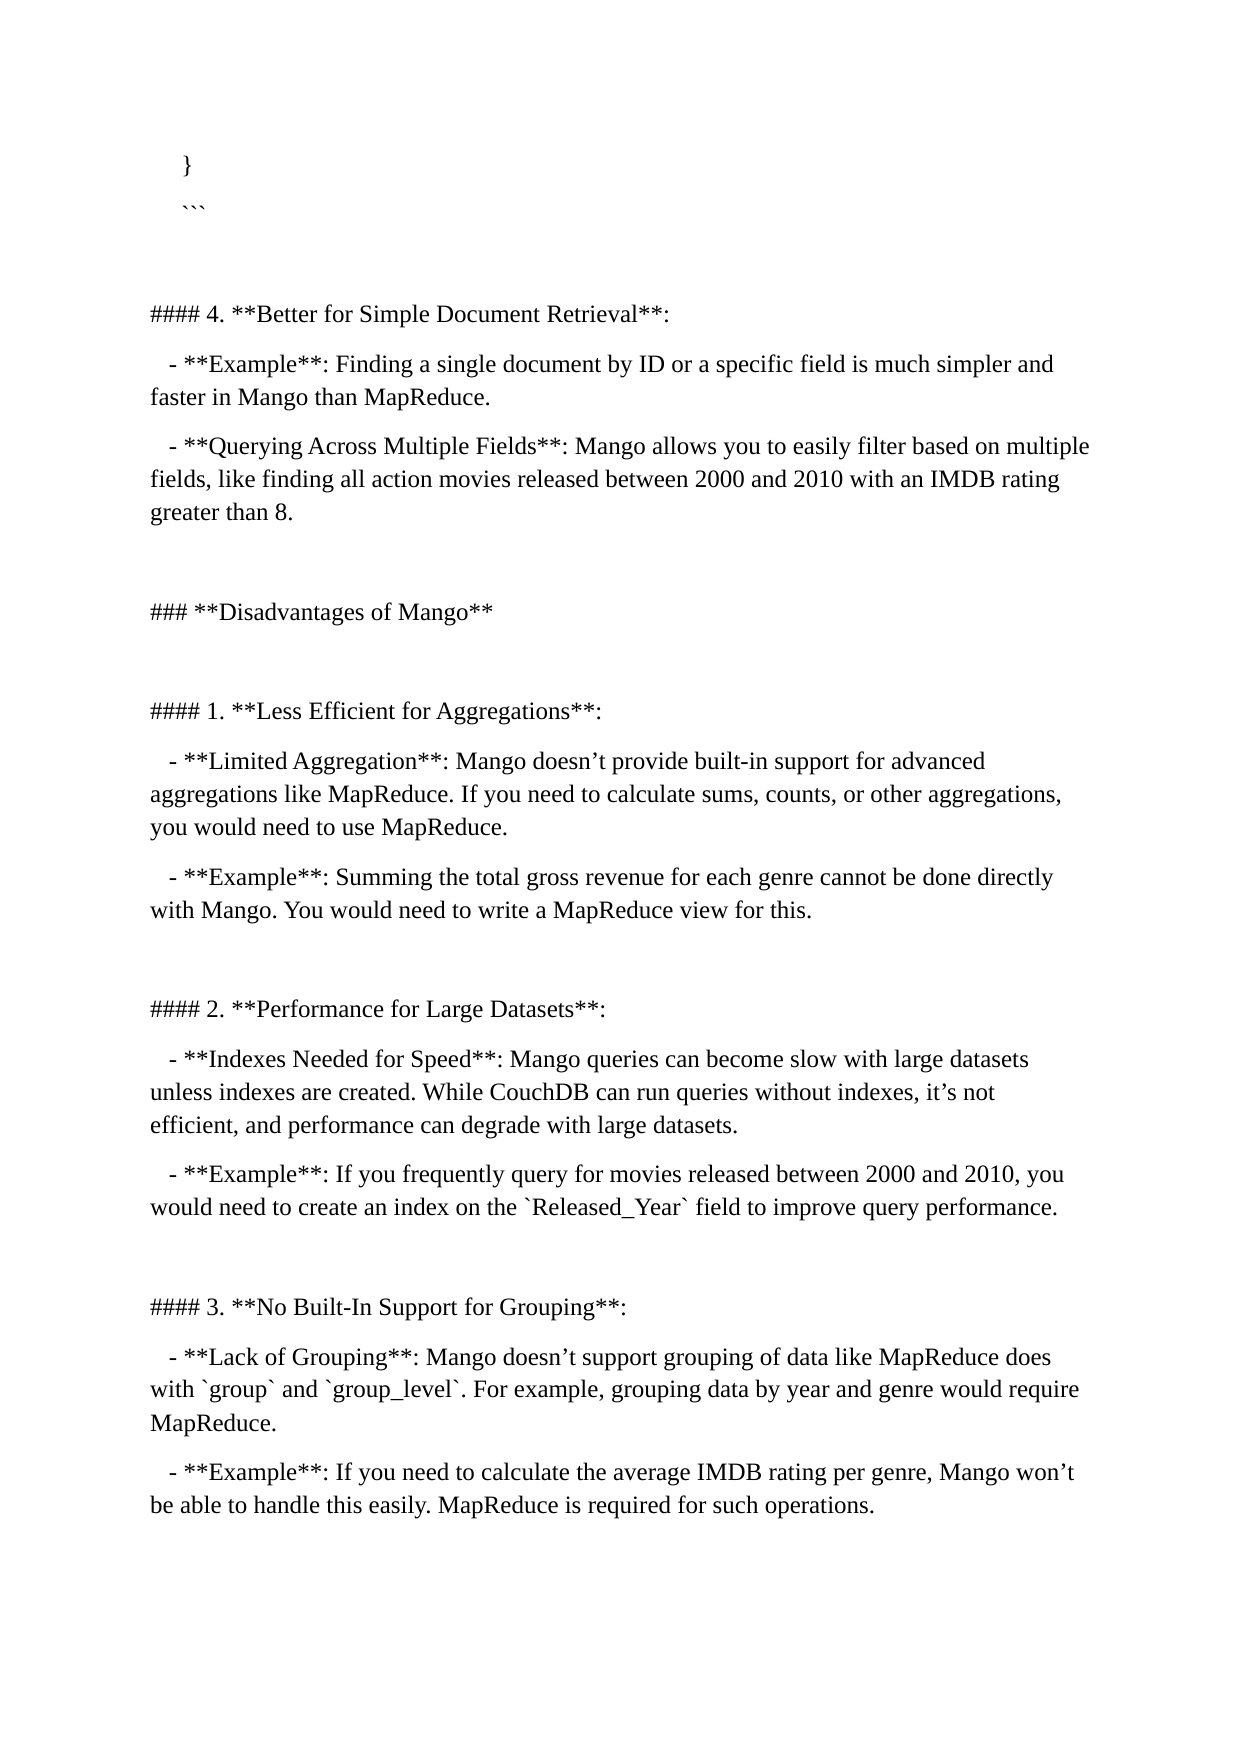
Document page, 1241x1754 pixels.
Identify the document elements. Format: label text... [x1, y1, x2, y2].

text #### 3. **No Built-In Support for Grouping**: [150, 1292, 1090, 1321]
text - **Querying Across Multiple Fields**: Mango allows you to easily filter based on multiple fields, like finding all action movies released between 2000 and 2010 with an IMDB rating greater than 8. [150, 431, 1090, 526]
text - **Example**: Finding a single document by ID or a specific field is much simpler and faster in Mango than MapReduce. [150, 349, 1090, 411]
text } [150, 150, 1090, 179]
text - **Example**: If you frequently query for movies released between 2000 and 2010, you would need to create an index on the `Released_Year` field to improve query performance. [150, 1159, 1090, 1221]
text ### **Disadvantages of Mango** [150, 597, 1090, 626]
text #### 1. **Less Efficient for Aggregations**: [150, 696, 1090, 725]
text #### 4. **Better for Simple Document Retrieval**: [150, 299, 1090, 328]
text - **Example**: Summing the total gross revenue for each genre cannot be done directly with Mango. You would need to write a MapReduce view for this. [150, 862, 1090, 923]
text - **Limited Aggregation**: Mango doesn’t provide built-in support for advanced aggregations like MapReduce. If you need to calculate sums, counts, or other aggregations, you would need to use MapReduce. [150, 746, 1090, 841]
text #### 2. **Performance for Large Datasets**: [150, 994, 1090, 1023]
text - **Indexes Needed for Speed**: Mango queries can become slow with large datasets unless indexes are created. While CouchDB can run queries without indexes, it’s not efficient, and performance can degrade with large datasets. [150, 1044, 1090, 1138]
text - **Example**: If you need to calculate the average IMDB rating per genre, Mango won’t be able to handle this easily. MapReduce is required for such operations. [150, 1457, 1090, 1519]
text - **Lack of Grouping**: Mango doesn’t support grouping of data like MapReduce does with `group` and `group_level`. For example, grouping data by year and genre would require MapReduce. [150, 1342, 1090, 1436]
text ``` [150, 200, 1090, 228]
